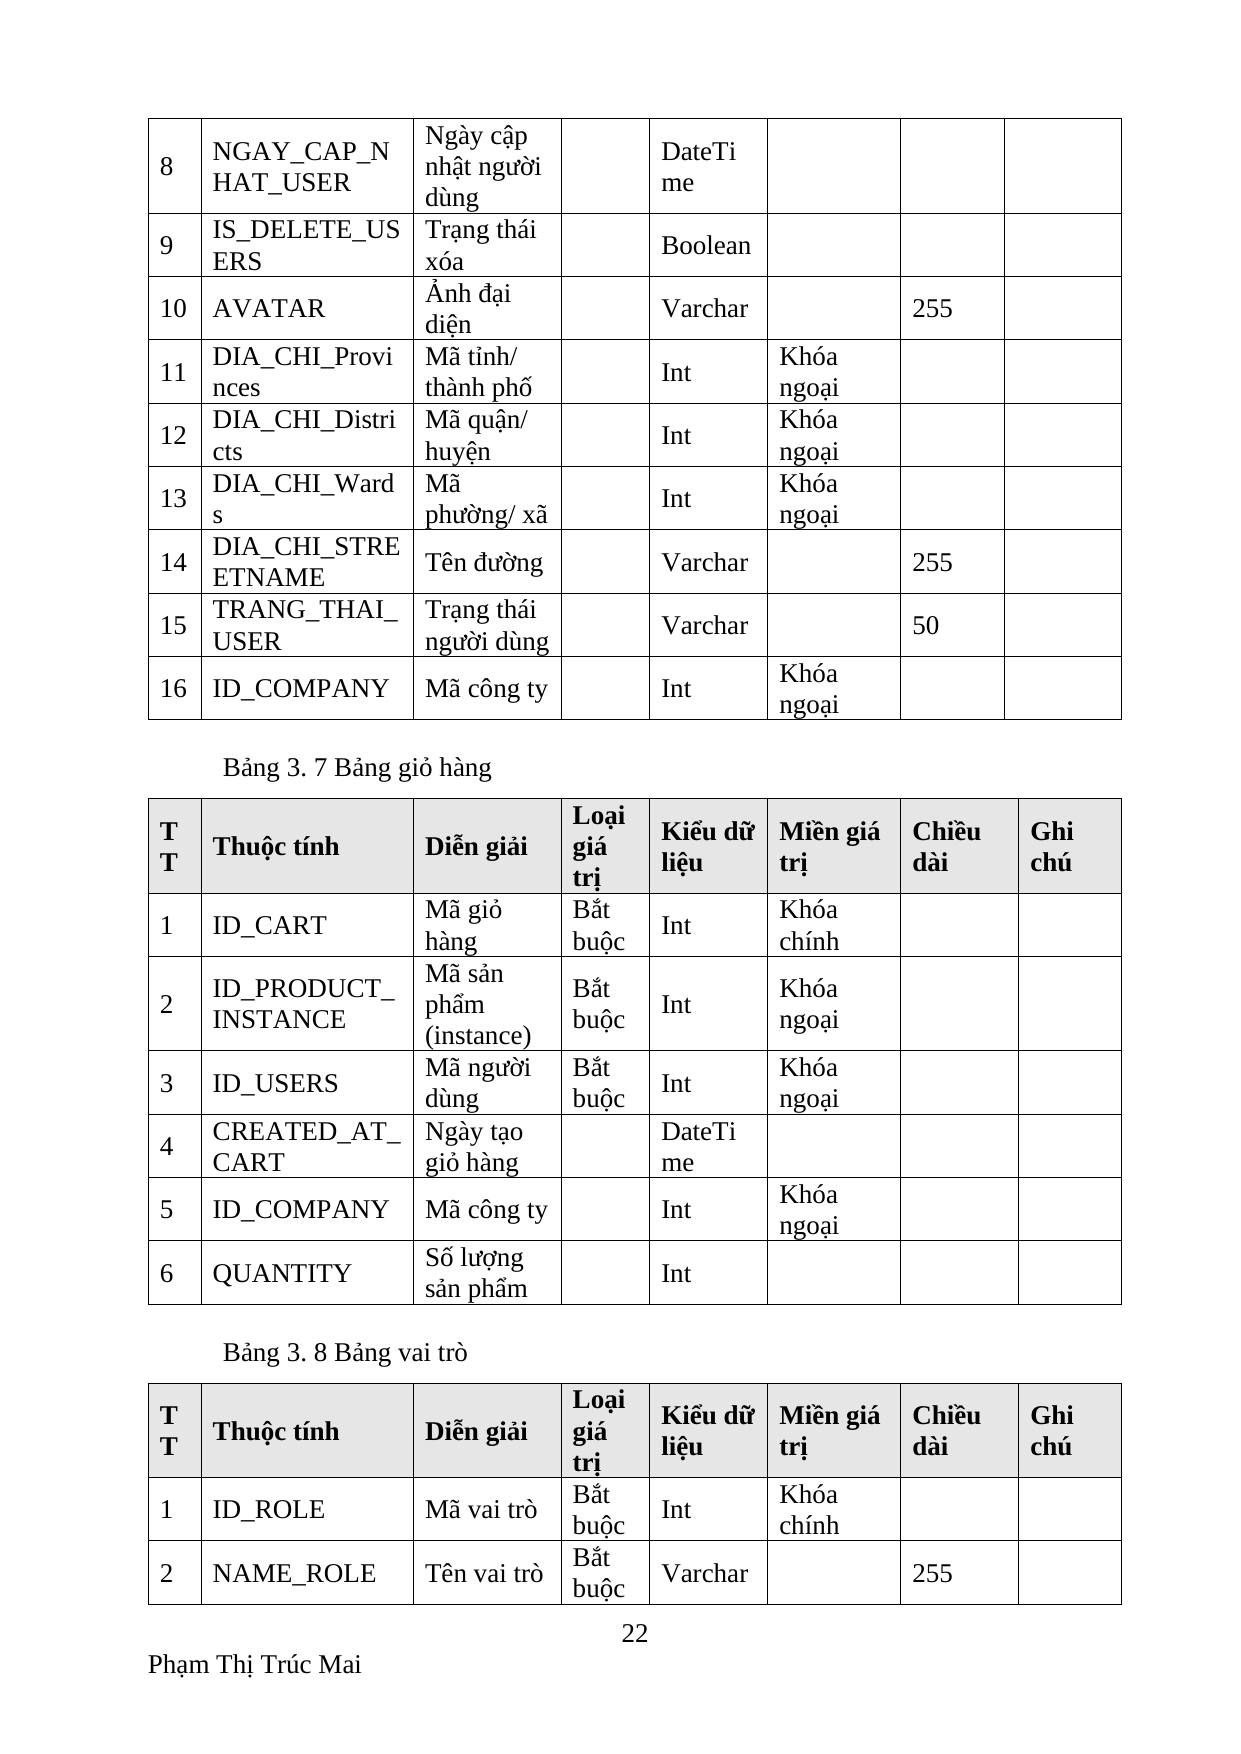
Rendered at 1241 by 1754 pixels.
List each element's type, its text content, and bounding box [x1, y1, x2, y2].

table_cell [562, 1115, 649, 1177]
table_cell Mã công ty [414, 657, 561, 719]
table_cell [562, 277, 649, 339]
table_cell Khóa ngoại [768, 340, 900, 403]
table_cell DIA_CHI_Districts [202, 404, 413, 466]
table_cell [1019, 894, 1121, 956]
table_cell Khóa ngoại [768, 957, 900, 1050]
table_cell ID_COMPANY [202, 657, 413, 719]
table_cell 255 [901, 277, 1004, 339]
table_cell 255 [901, 1541, 1018, 1604]
table_cell TRANG_THAI_USER [202, 594, 413, 656]
table_cell [1019, 1115, 1121, 1177]
table_cell Int [650, 1178, 767, 1240]
table_header Ghi chú [1019, 1384, 1121, 1477]
table_cell Trạng thái xóa [414, 214, 561, 276]
table_cell Mã người dùng [414, 1051, 561, 1114]
table_cell 255 [901, 530, 1004, 593]
table_cell [1019, 1178, 1121, 1240]
table_cell Tên vai trò [414, 1541, 561, 1604]
table_cell Khóa chính [768, 894, 900, 956]
table_header TT [149, 1384, 201, 1477]
table_cell DIA_CHI_Provinces [202, 340, 413, 403]
table_cell [1005, 657, 1121, 719]
table_cell [562, 1178, 649, 1240]
table_cell 8 [149, 119, 201, 213]
table_cell Mã sản phẩm (instance) [414, 957, 561, 1050]
table_cell 10 [149, 277, 201, 339]
table_cell [562, 404, 649, 466]
table_cell 2 [149, 957, 201, 1050]
table_cell ID_CART [202, 894, 413, 956]
table_cell [901, 1115, 1018, 1177]
table_cell [562, 530, 649, 593]
table_cell [768, 530, 900, 593]
table_cell Varchar [650, 594, 767, 656]
table_cell Khóa ngoại [768, 467, 900, 529]
table_cell [901, 894, 1018, 956]
table_cell [1019, 1478, 1121, 1540]
text Bảng 3. 7 Bảng giỏ hàng [148, 751, 1122, 783]
table_cell Ngày tạo giỏ hàng [414, 1115, 561, 1177]
table_cell IS_DELETE_USERS [202, 214, 413, 276]
table_cell Tên đường [414, 530, 561, 593]
table_cell [1005, 340, 1121, 403]
table_cell QUANTITY [202, 1241, 413, 1304]
table_header Chiều dài [901, 1384, 1018, 1477]
table_cell [1019, 957, 1121, 1050]
table_cell [1005, 530, 1121, 593]
table_cell Varchar [650, 1541, 767, 1604]
table_cell Int [650, 657, 767, 719]
table_cell [901, 340, 1004, 403]
table_cell [901, 957, 1018, 1050]
table_cell [901, 1051, 1018, 1114]
table_cell 2 [149, 1541, 201, 1604]
table_header Diễn giải [414, 799, 561, 893]
table_cell CREATED_AT_CART [202, 1115, 413, 1177]
table_cell ID_COMPANY [202, 1178, 413, 1240]
table_cell [562, 467, 649, 529]
table_cell 11 [149, 340, 201, 403]
table_cell Varchar [650, 277, 767, 339]
table_cell [1019, 1541, 1121, 1604]
table_cell [1005, 467, 1121, 529]
table_cell Ảnh đại diện [414, 277, 561, 339]
table_header Thuộc tính [202, 1384, 413, 1477]
table_cell [768, 594, 900, 656]
table_cell Int [650, 1051, 767, 1114]
table_cell Int [650, 467, 767, 529]
table_cell Trạng thái người dùng [414, 594, 561, 656]
table_cell [768, 119, 900, 213]
table_cell Bắt buộc [562, 957, 649, 1050]
table_cell 12 [149, 404, 201, 466]
table_cell [1019, 1241, 1121, 1304]
table_header Ghi chú [1019, 799, 1121, 893]
table_cell Ngày cập nhật người dùng [414, 119, 561, 213]
table_cell [901, 467, 1004, 529]
table_cell 1 [149, 894, 201, 956]
table_cell Int [650, 404, 767, 466]
table_cell [768, 1115, 900, 1177]
table_cell 14 [149, 530, 201, 593]
table_header Loại giá trị [562, 799, 649, 893]
table_cell Bắt buộc [562, 894, 649, 956]
table_cell [1005, 594, 1121, 656]
table_cell Boolean [650, 214, 767, 276]
table_header Chiều dài [901, 799, 1018, 893]
table_cell Khóa ngoại [768, 404, 900, 466]
table_cell 6 [149, 1241, 201, 1304]
table_cell DIA_CHI_STREETNAME [202, 530, 413, 593]
table_cell Mã quận/ huyện [414, 404, 561, 466]
table_cell NGAY_CAP_NHAT_USER [202, 119, 413, 213]
table_cell Int [650, 340, 767, 403]
table_cell Bắt buộc [562, 1478, 649, 1540]
table_cell Mã công ty [414, 1178, 561, 1240]
table_cell [901, 1478, 1018, 1540]
table_cell [901, 1241, 1018, 1304]
table_cell [901, 214, 1004, 276]
table_header Thuộc tính [202, 799, 413, 893]
table_cell 1 [149, 1478, 201, 1540]
table_header Kiểu dữ liệu [650, 799, 767, 893]
table_cell [901, 119, 1004, 213]
table_cell NAME_ROLE [202, 1541, 413, 1604]
table_cell [768, 1541, 900, 1604]
table_cell Mã tỉnh/ thành phố [414, 340, 561, 403]
table_cell [901, 1178, 1018, 1240]
table_cell [1005, 214, 1121, 276]
table_cell [562, 594, 649, 656]
table_cell DateTime [650, 119, 767, 213]
table_cell 9 [149, 214, 201, 276]
table_cell [562, 1241, 649, 1304]
table_cell [768, 277, 900, 339]
table_header Kiểu dữ liệu [650, 1384, 767, 1477]
table_cell Khóa ngoại [768, 657, 900, 719]
table_header Miền giá trị [768, 1384, 900, 1477]
table_cell 50 [901, 594, 1004, 656]
text Bảng 3. 8 Bảng vai trò [148, 1336, 1122, 1367]
table_cell Khóa chính [768, 1478, 900, 1540]
table_cell Bắt buộc [562, 1541, 649, 1604]
table_cell [1005, 119, 1121, 213]
table_header TT [149, 799, 201, 893]
table_cell Int [650, 1478, 767, 1540]
table_cell [562, 340, 649, 403]
table_cell 13 [149, 467, 201, 529]
table_cell 16 [149, 657, 201, 719]
table_cell 4 [149, 1115, 201, 1177]
table_cell Mã phường/ xã [414, 467, 561, 529]
table_cell ID_USERS [202, 1051, 413, 1114]
table_cell DIA_CHI_Wards [202, 467, 413, 529]
table_cell [768, 1241, 900, 1304]
table_cell [562, 657, 649, 719]
table_cell [1005, 277, 1121, 339]
table_cell Int [650, 957, 767, 1050]
table_cell DateTime [650, 1115, 767, 1177]
table_cell [562, 119, 649, 213]
table_cell [901, 404, 1004, 466]
table_cell ID_ROLE [202, 1478, 413, 1540]
table_cell Khóa ngoại [768, 1051, 900, 1114]
table_cell Varchar [650, 530, 767, 593]
table_cell [901, 657, 1004, 719]
table_cell Khóa ngoại [768, 1178, 900, 1240]
table_header Loại giá trị [562, 1384, 649, 1477]
table_cell 3 [149, 1051, 201, 1114]
table_cell 15 [149, 594, 201, 656]
table_cell Mã vai trò [414, 1478, 561, 1540]
table_cell [562, 214, 649, 276]
table_cell Mã giỏ hàng [414, 894, 561, 956]
table_cell Int [650, 894, 767, 956]
table_cell [1019, 1051, 1121, 1114]
table_cell Bắt buộc [562, 1051, 649, 1114]
table_header Miền giá trị [768, 799, 900, 893]
table_cell 5 [149, 1178, 201, 1240]
table_header Diễn giải [414, 1384, 561, 1477]
table_cell ID_PRODUCT_INSTANCE [202, 957, 413, 1050]
table_cell [1005, 404, 1121, 466]
table_cell Int [650, 1241, 767, 1304]
table_cell [768, 214, 900, 276]
table_cell Số lượng sản phẩm [414, 1241, 561, 1304]
table_cell AVATAR [202, 277, 413, 339]
